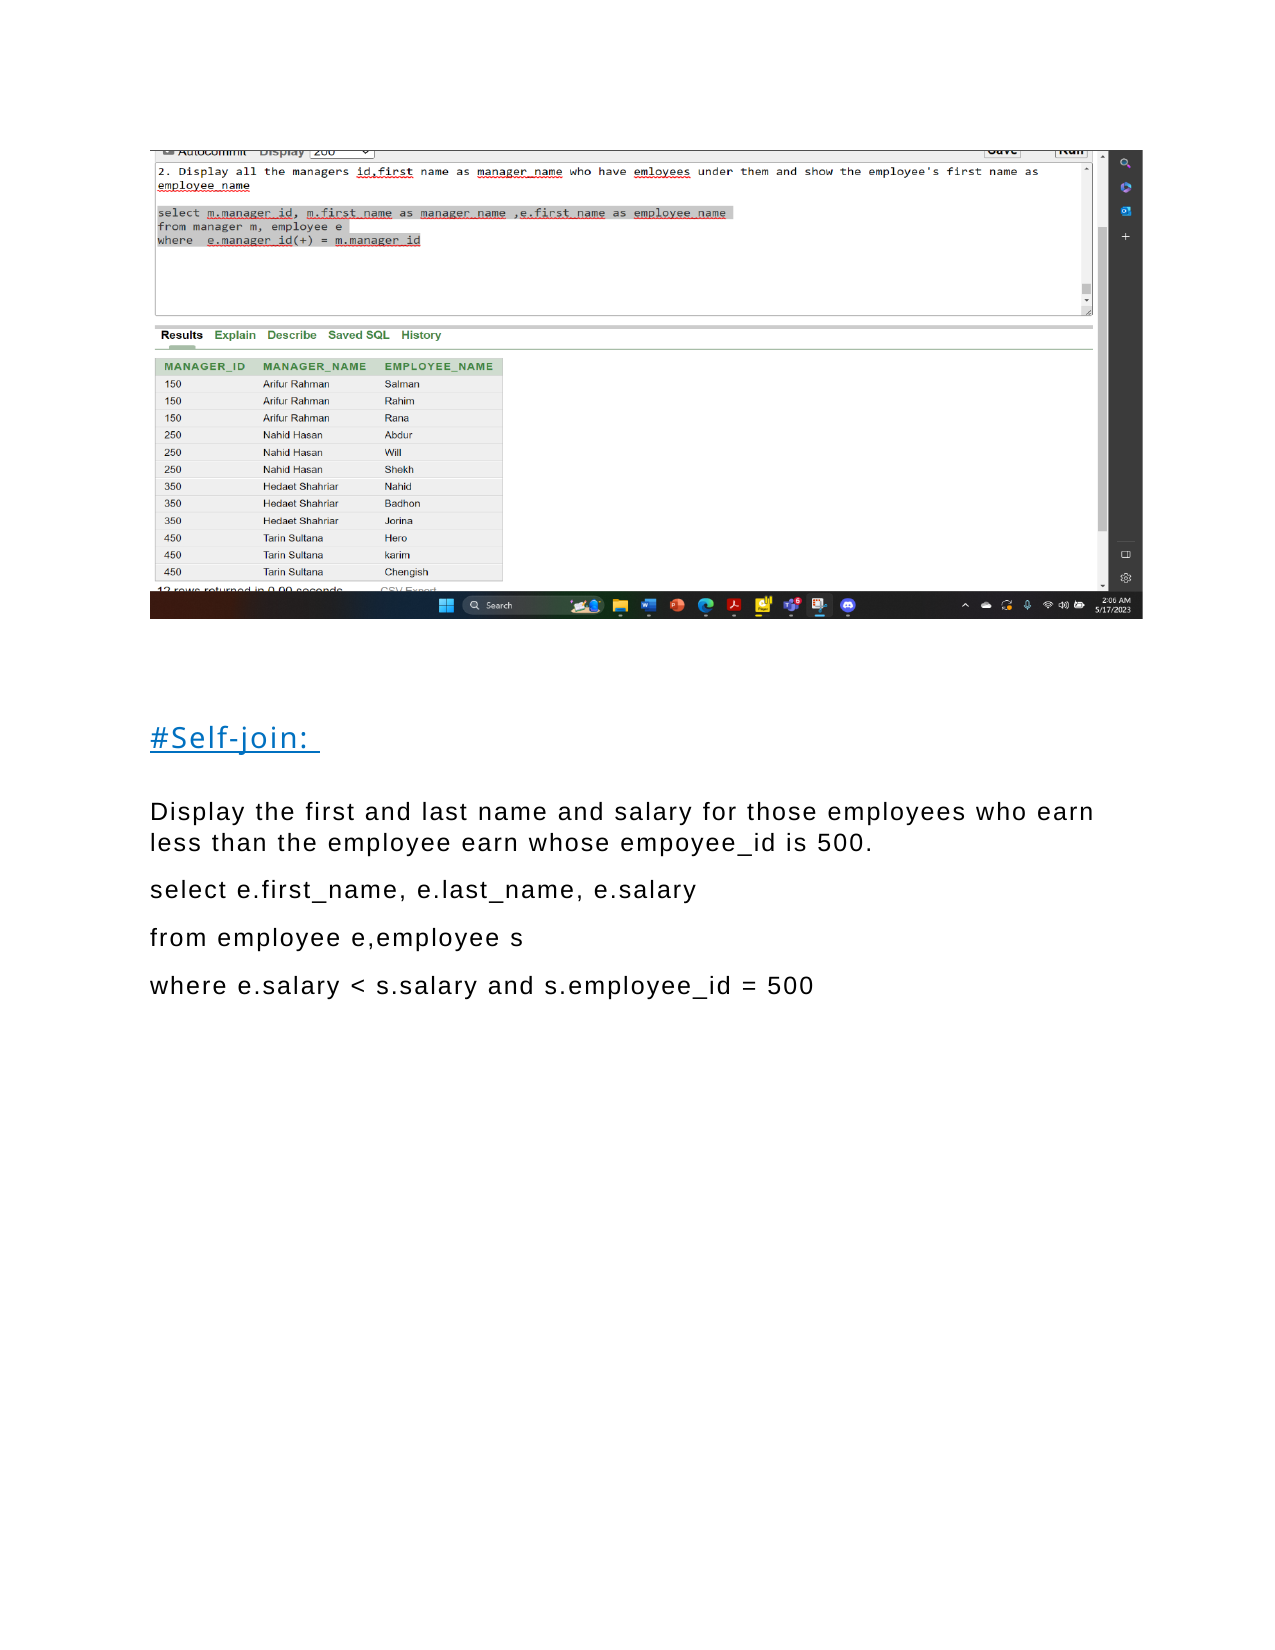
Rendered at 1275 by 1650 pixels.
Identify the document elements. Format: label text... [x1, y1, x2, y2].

text from employee e,employee s [150, 923, 1125, 952]
picture [150, 150, 1143, 619]
text Display the first and last name and salary for those employees who earn less than the employee earn whose empoyee_id is 500. [150, 796, 1125, 856]
text #Self-join: [150, 717, 1125, 757]
text where e.salary < s.salary and s.employee_id = 500 [150, 971, 1125, 999]
text select e.first_name, e.last_name, e.salary [150, 875, 1125, 904]
